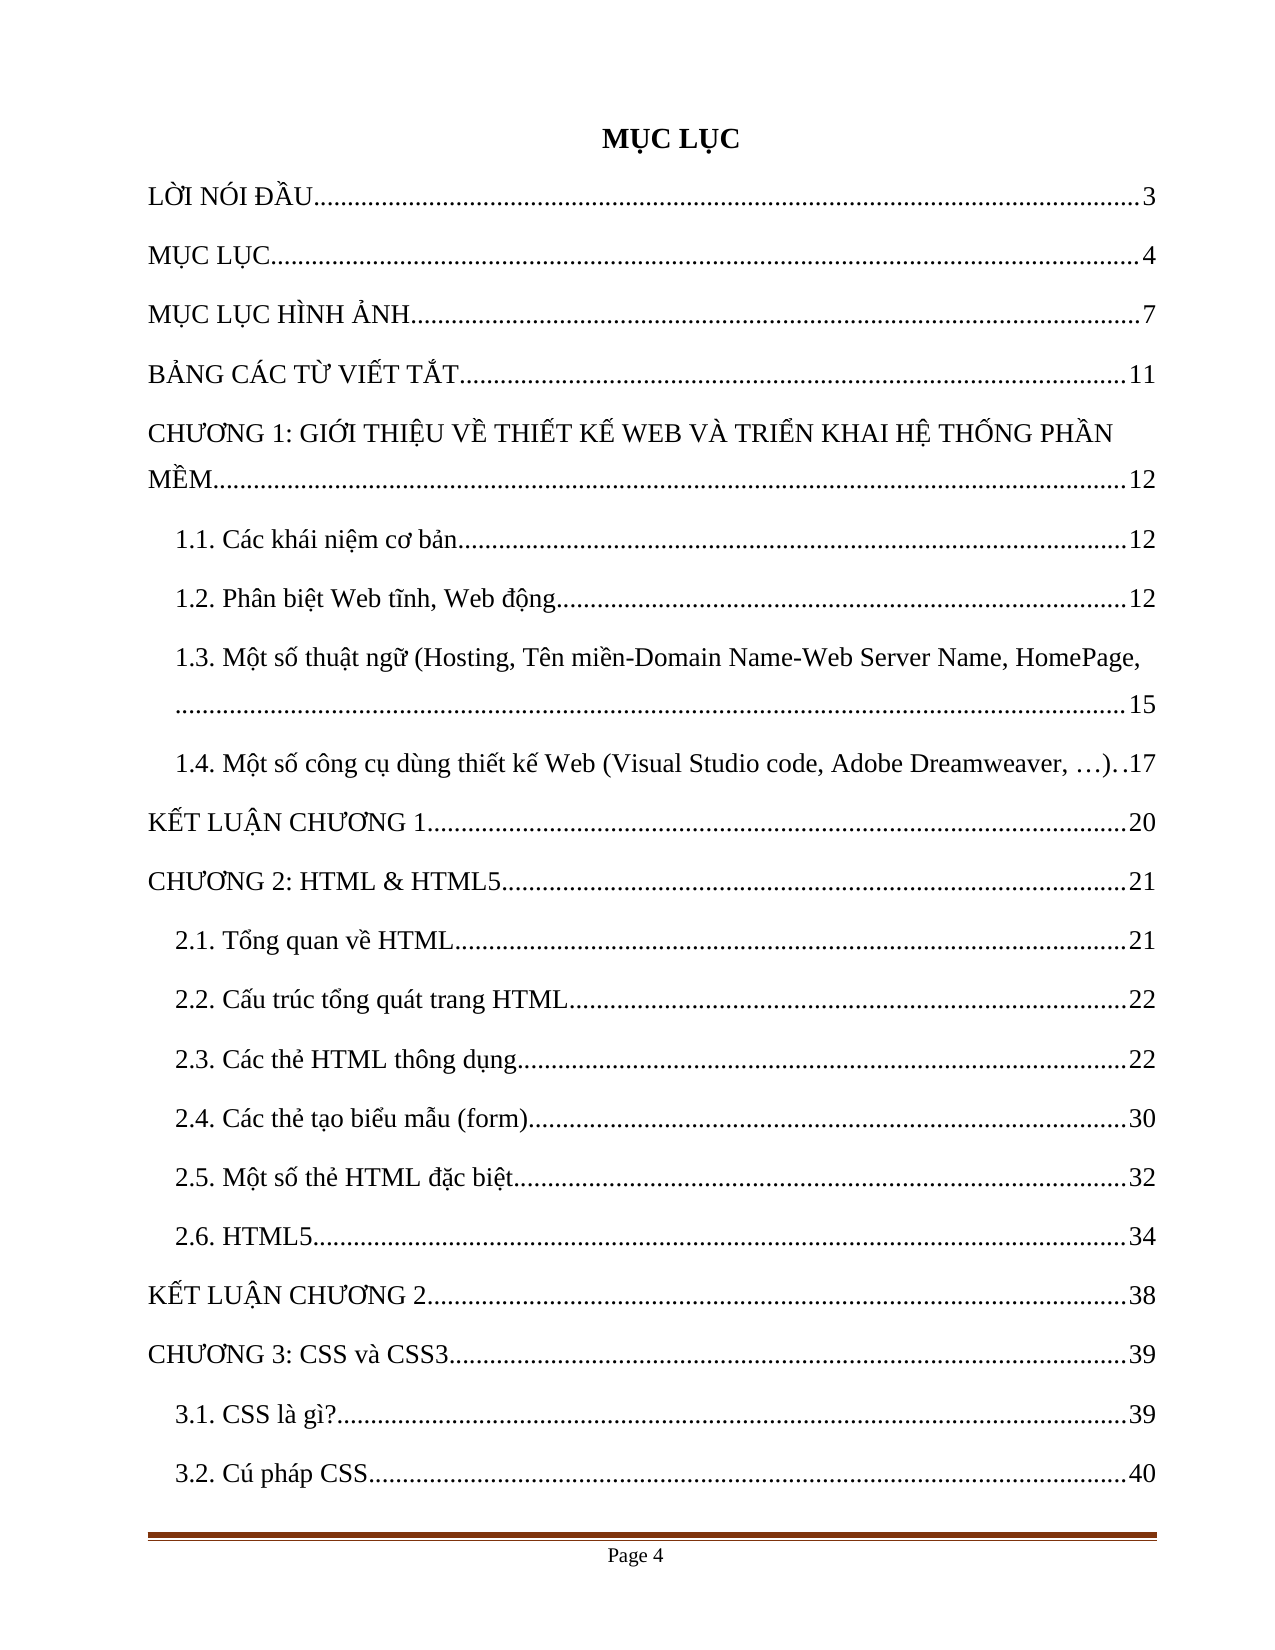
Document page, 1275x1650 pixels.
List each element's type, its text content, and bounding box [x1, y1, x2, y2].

text 3.2. Cú pháp CSS 40 [175, 1457, 1157, 1488]
text CHƯƠNG 3: CSS và CSS3 39 [148, 1338, 1157, 1370]
text 3.1. CSS là gì? 39 [175, 1398, 1157, 1429]
text 1.2. Phân biệt Web tĩnh, Web động 12 [175, 582, 1157, 613]
text MỤC LỤC HÌNH ẢNH 7 [148, 298, 1157, 330]
text 1.3. Một số thuật ngữ (Hosting, Tên miền-Domain Name-Web Server Name, HomePage, 15 [175, 641, 1157, 719]
text Kết luận chương 1 20 [148, 806, 1157, 837]
text 1.1. Các khái niệm cơ bản 12 [175, 523, 1157, 554]
text MỤC LỤC [148, 121, 1157, 154]
text 2.6. HTML5 34 [175, 1220, 1157, 1251]
text 2.2. Cấu trúc tổng quát trang HTML 22 [175, 983, 1157, 1015]
text 2.1. Tổng quan về HTML 21 [175, 924, 1157, 956]
text CHƯƠNG 1: GIỚI THIỆU VỀ THIẾT KẾ WEB VÀ TRIỂN KHAI HỆ THỐNG PHẦN MỀM 12 [148, 417, 1157, 495]
text LỜI NÓI ĐẦU 3 [148, 180, 1157, 211]
text BẢNG CÁC TỪ VIẾT TẮT 11 [148, 358, 1157, 389]
text 2.3. Các thẻ HTML thông dụng 22 [175, 1043, 1157, 1074]
text CHƯƠNG 2: HTML & HTML5 21 [148, 865, 1157, 896]
text 2.5. Một số thẻ HTML đặc biệt 32 [175, 1161, 1157, 1192]
text 2.4. Các thẻ tạo biểu mẫu (form) 30 [175, 1102, 1157, 1133]
text MỤC LỤC 4 [148, 239, 1157, 271]
text 1.4. Một số công cụ dùng thiết kế Web (Visual Studio code, Adobe Dreamweaver, …) 17 [175, 747, 1157, 778]
text Kết luận chương 2 38 [148, 1279, 1157, 1311]
